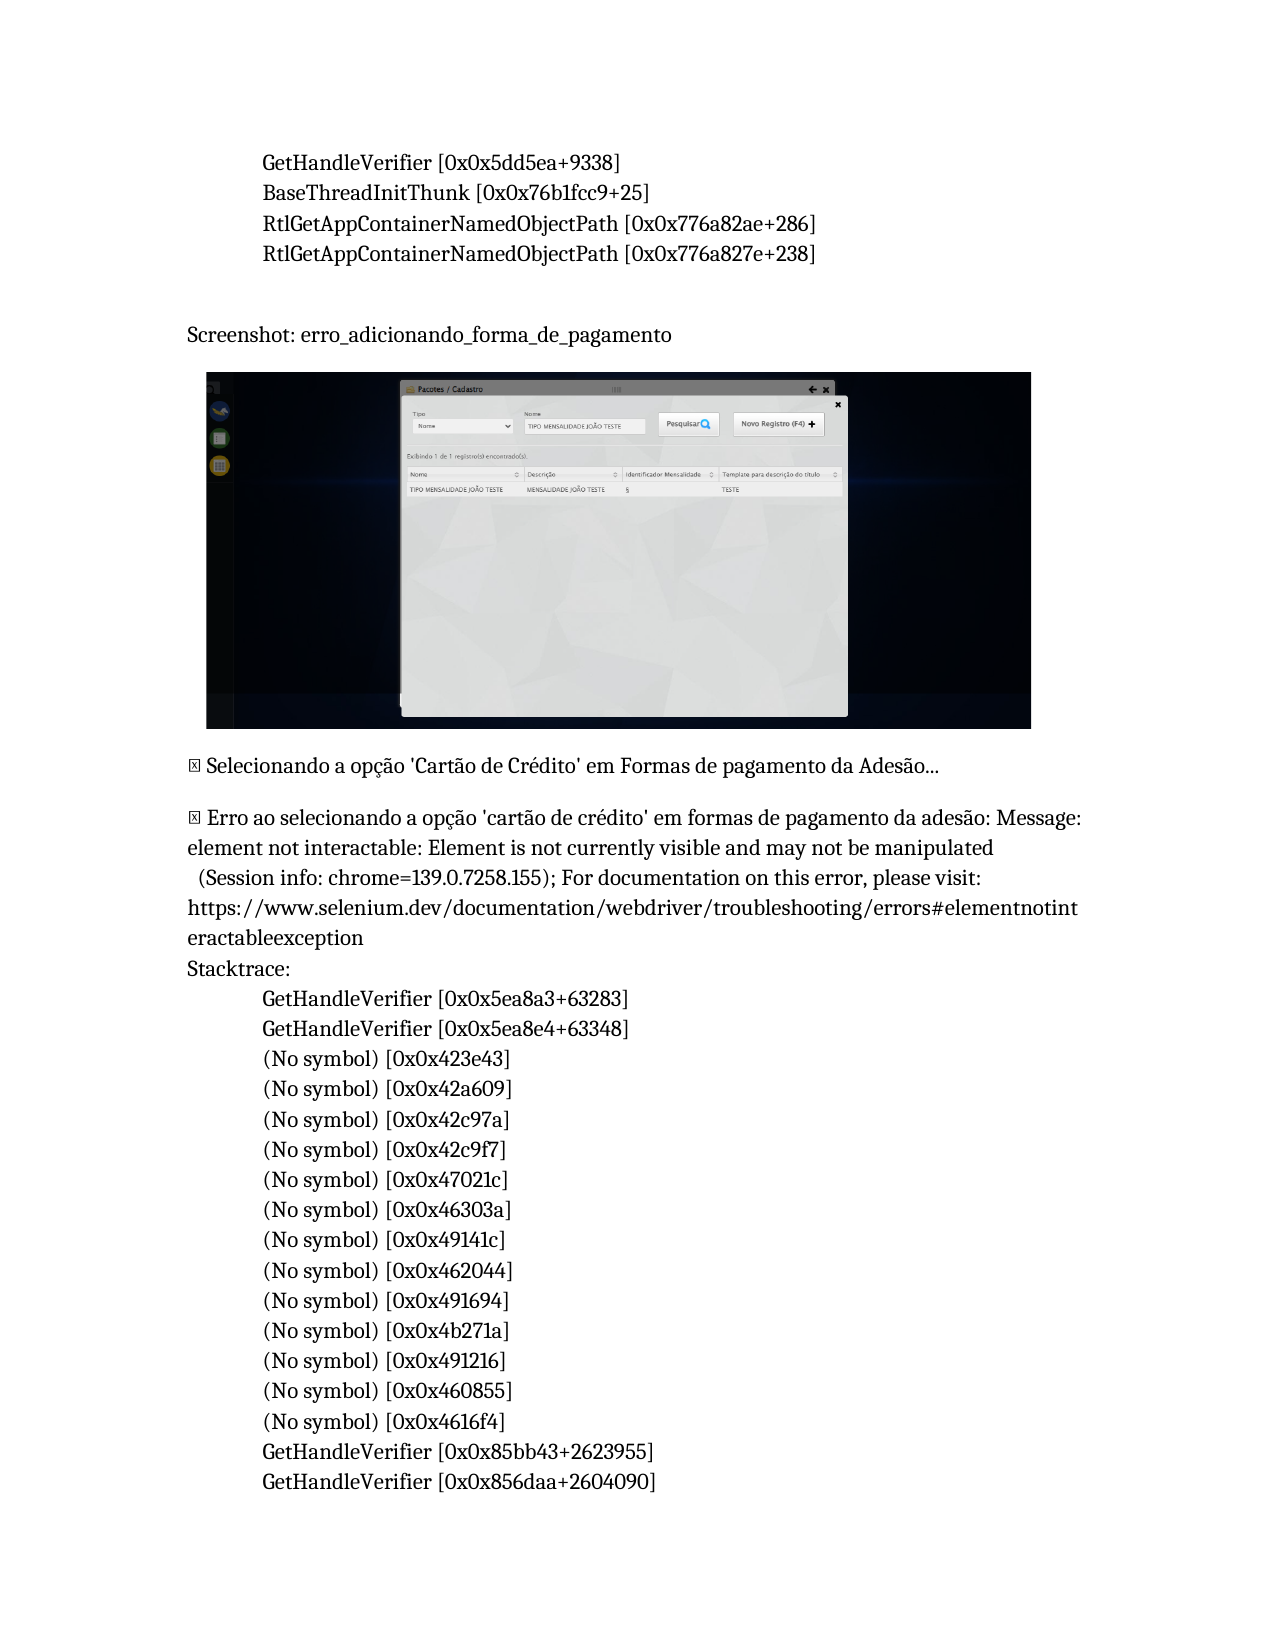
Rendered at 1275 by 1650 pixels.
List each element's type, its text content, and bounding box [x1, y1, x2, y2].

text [187, 150, 1087, 297]
text Screenshot: erro_adicionando_forma_de_pagamento [187, 322, 1087, 348]
picture [206, 372, 1032, 729]
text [187, 804, 1087, 1495]
text 🔄 Selecionando a opção 'Cartão de Crédito' em Formas de pagamento da Adesão... [187, 753, 1087, 780]
